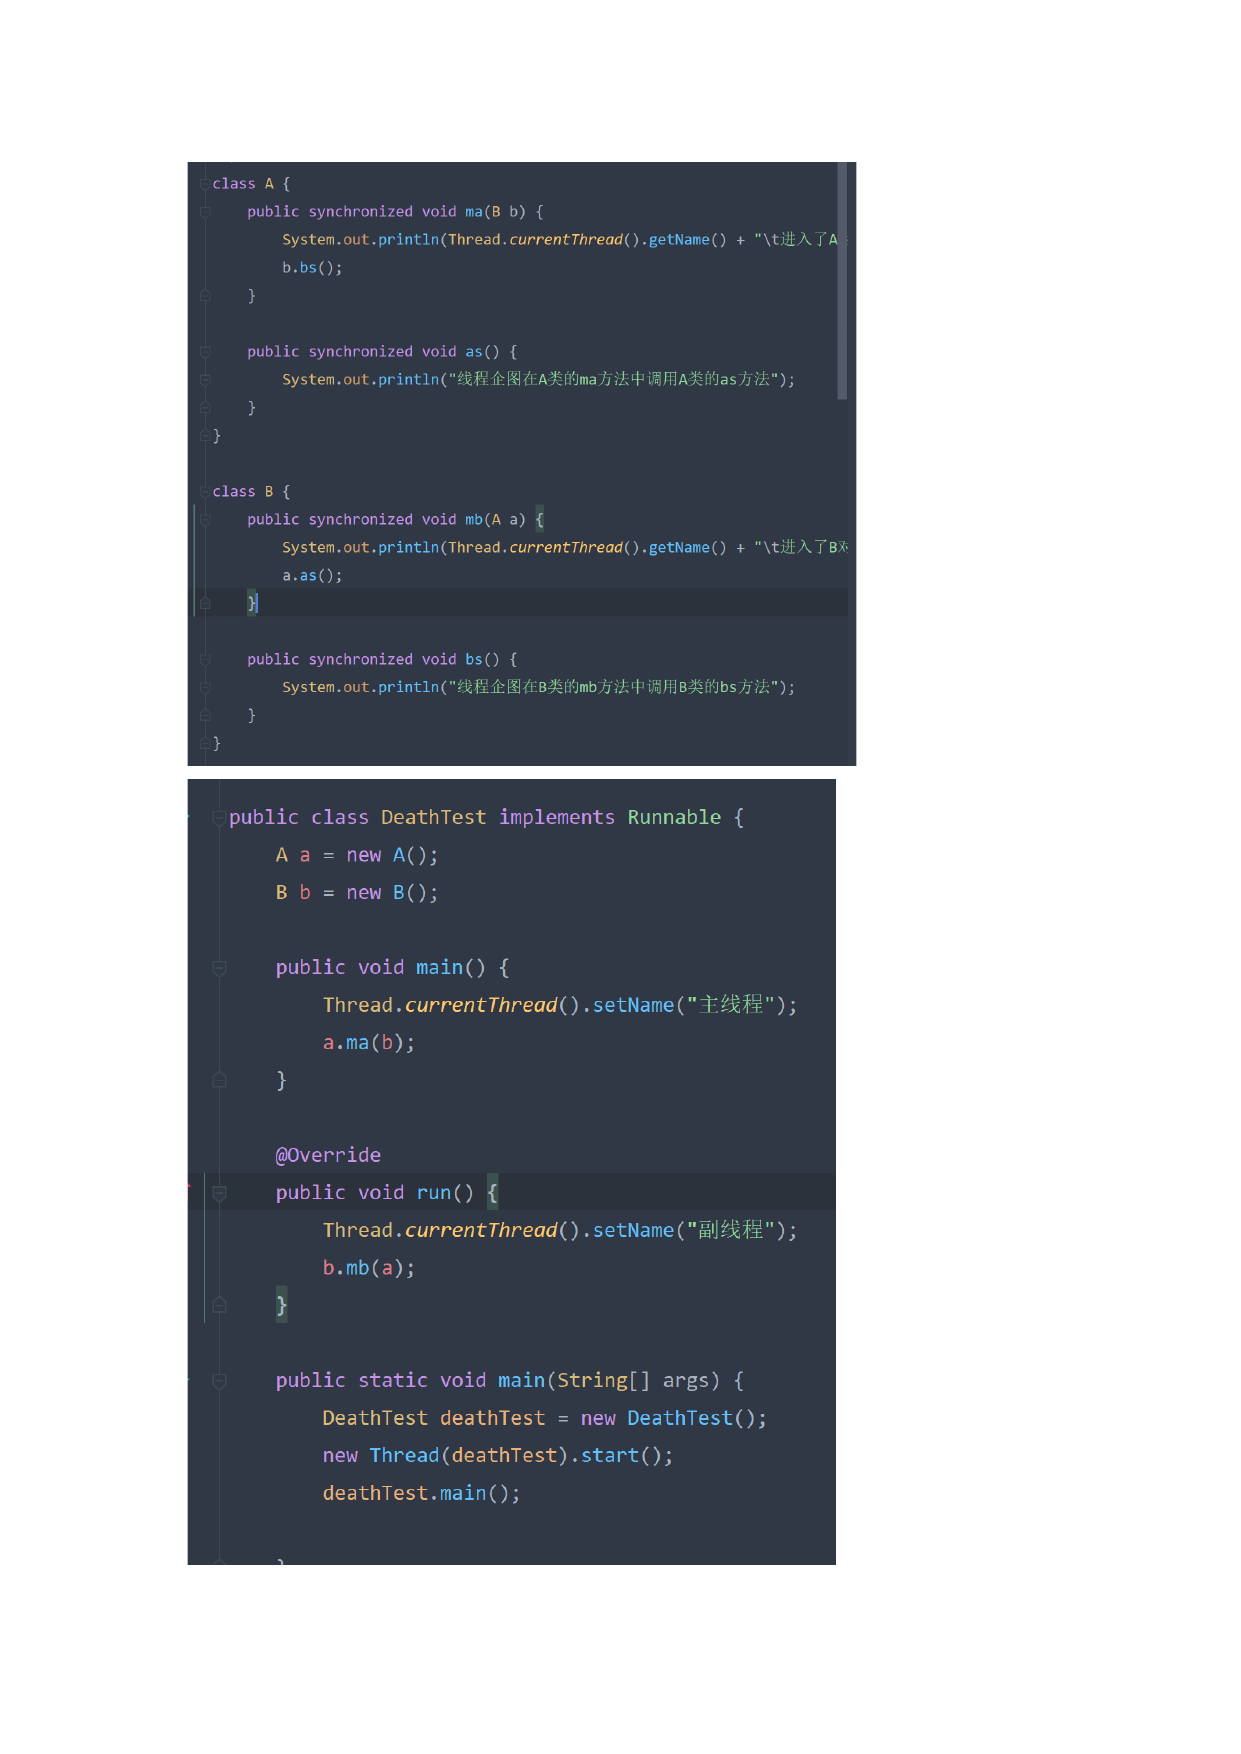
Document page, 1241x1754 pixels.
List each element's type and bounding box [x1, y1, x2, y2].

picture [187, 162, 857, 766]
picture [187, 779, 836, 1565]
